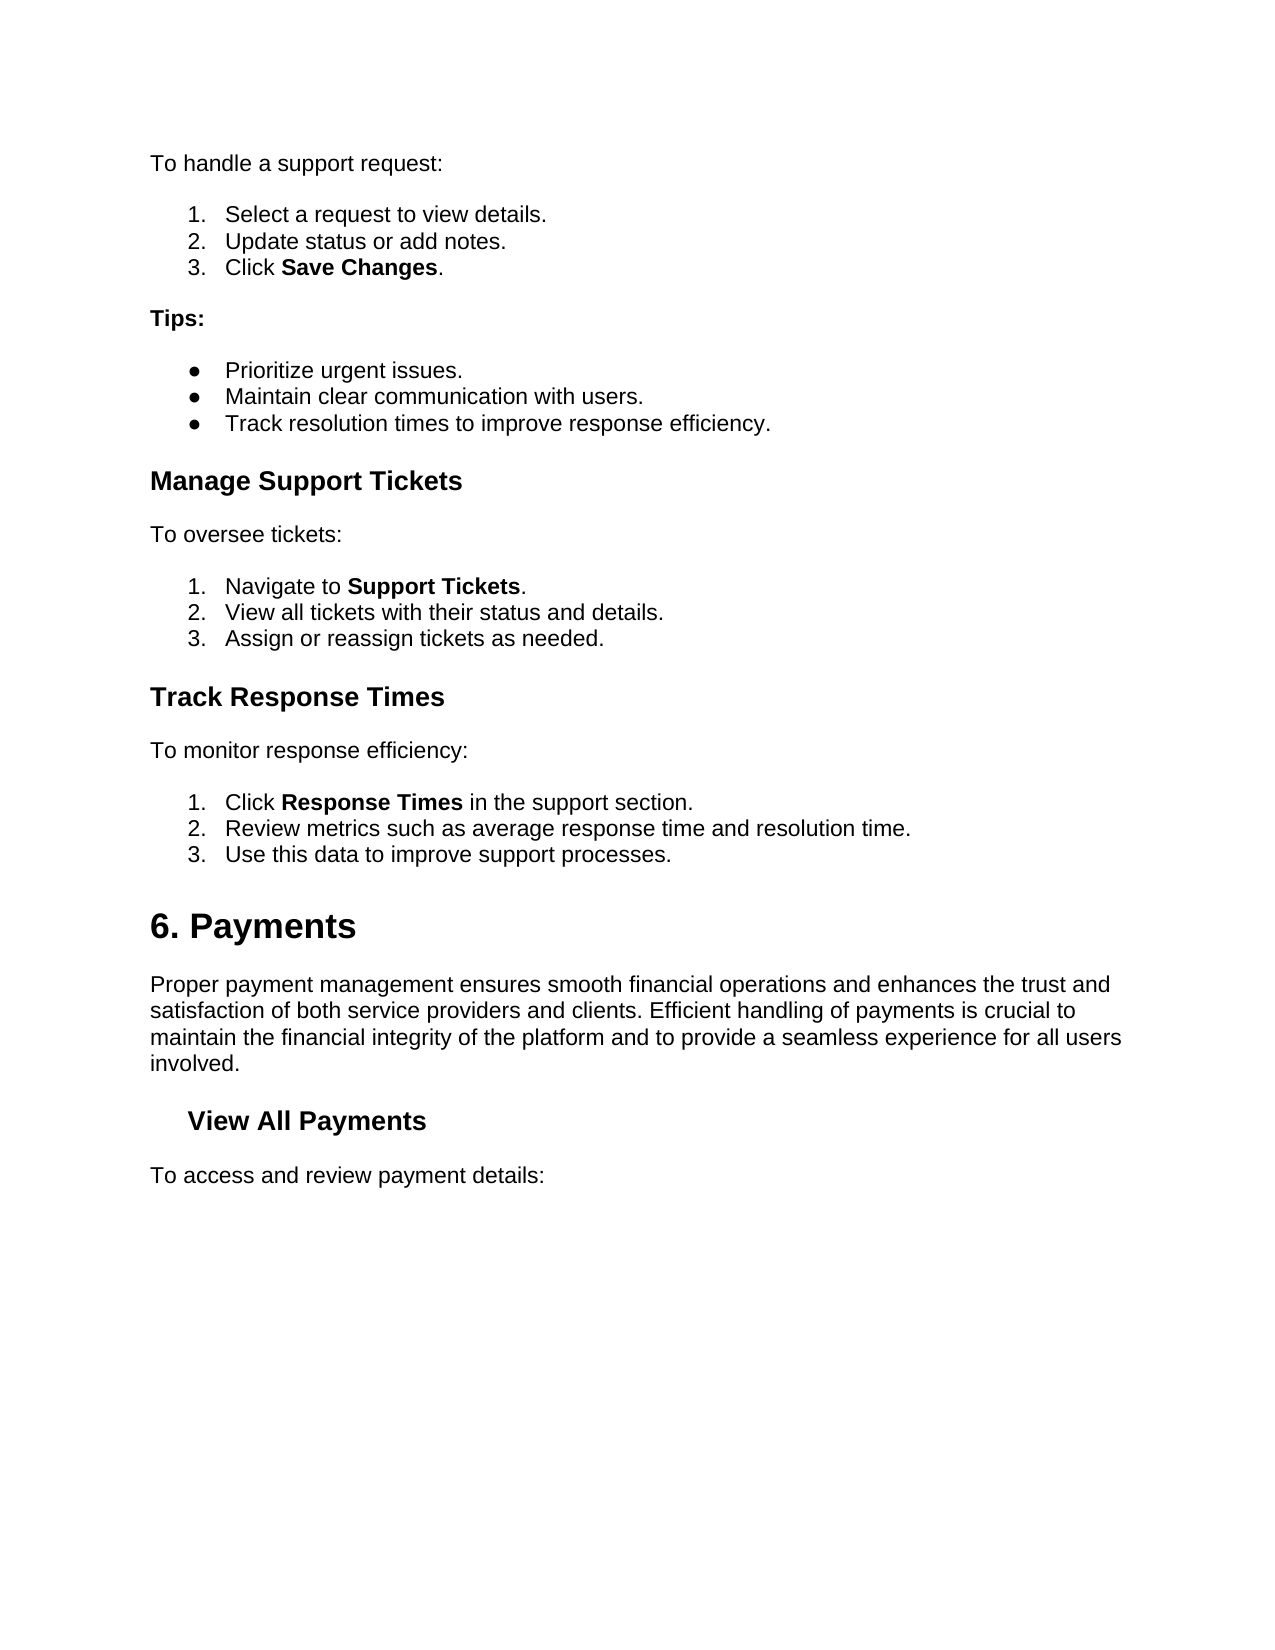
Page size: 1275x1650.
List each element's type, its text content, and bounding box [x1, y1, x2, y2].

list Navigate to Support Tickets. [187, 573, 1125, 599]
list Review metrics such as average response time and resolution time. [187, 815, 1125, 841]
text To access and review payment details: [150, 1162, 1125, 1188]
subtitle Track Response Times [150, 681, 1125, 712]
list Maintain clear communication with users. [187, 383, 1125, 409]
list Use this data to improve support processes. [187, 841, 1125, 867]
list Select a request to view details. [187, 201, 1125, 228]
text To oversee tickets: [150, 521, 1125, 548]
list Click Response Times in the support section. [187, 788, 1125, 815]
text Proper payment management ensures smooth financial operations and enhances the trust and satisfaction of both service providers and clients. Efficient handling of payments is crucial to maintain the financial integrity of the platform and to provide a seamless experience for all users involved. [150, 971, 1125, 1076]
list Click Save Changes. [187, 254, 1125, 280]
list View all tickets with their status and details. [187, 599, 1125, 625]
text To monitor response efficiency: [150, 737, 1125, 763]
text Tips: [150, 305, 1125, 332]
list Assign or reassign tickets as needed. [187, 625, 1125, 652]
subtitle Manage Support Tickets [150, 465, 1125, 496]
list Track resolution times to improve response efficiency. [187, 409, 1125, 436]
text To handle a support request: [150, 150, 1125, 176]
subtitle 6. Payments [150, 905, 1125, 946]
list Update status or add notes. [187, 228, 1125, 254]
subtitle View All Payments [187, 1105, 1125, 1137]
list Prioritize urgent issues. [187, 357, 1125, 383]
